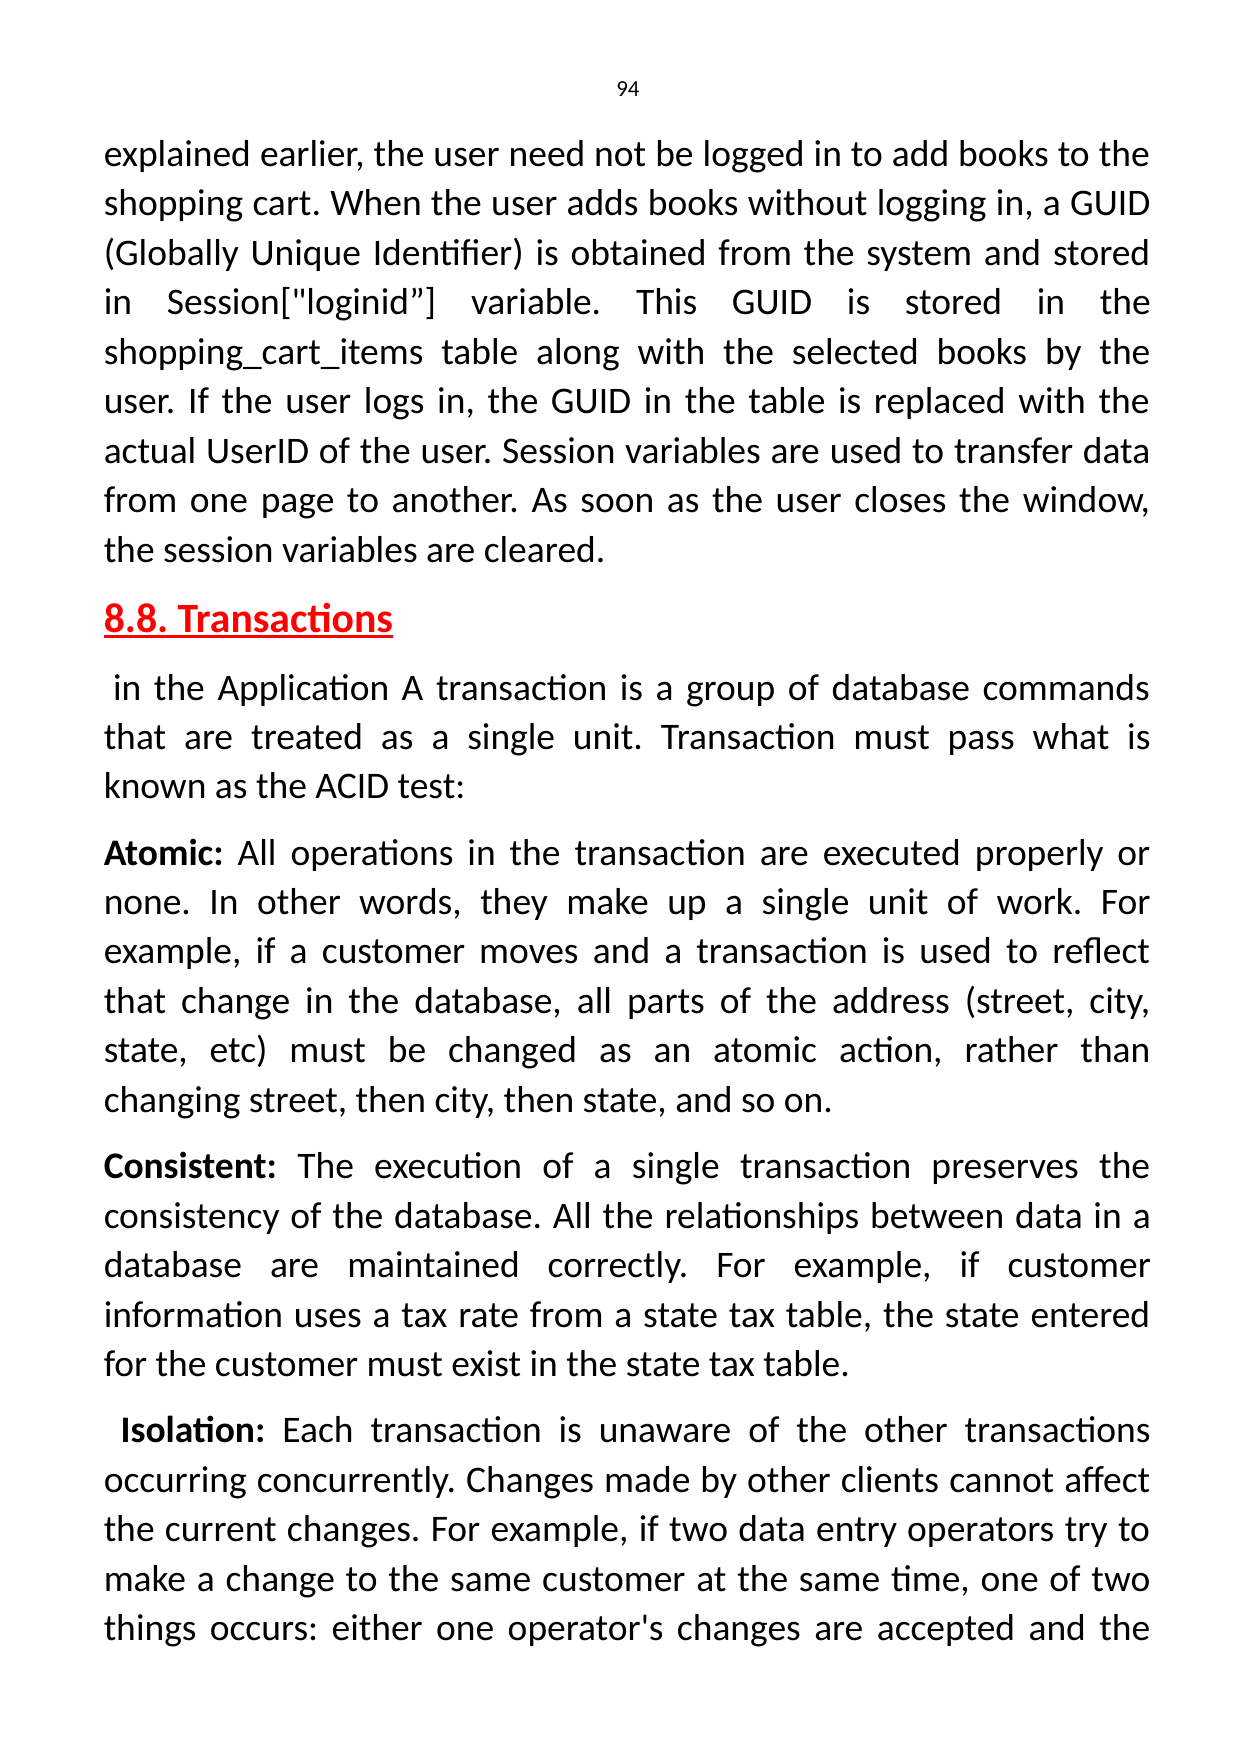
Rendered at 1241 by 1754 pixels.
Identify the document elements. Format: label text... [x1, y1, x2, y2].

text 8.8. Transactions [103, 592, 1152, 643]
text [103, 1406, 1152, 1650]
text Consistent: The execution of a single transaction preserves the consistency of the database. All the relationships between data in a database are maintained correctly. For example, if customer information uses a tax rate from a state tax table, the state entered for the customer must exist in the state tax table. [103, 1142, 1152, 1386]
text Atomic: All operations in the transaction are executed properly or none. In other words, they make up a single unit of work. For example, if a customer moves and a transaction is used to reflect that change in the database, all parts of the address (street, city, state, etc) must be changed as an atomic action, rather than changing street, then city, then state, and so on. [103, 828, 1152, 1122]
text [103, 130, 1152, 572]
text in the Application A transaction is a group of database commands that are treated as a single unit. Transaction must pass what is known as the ACID test: [103, 663, 1152, 808]
